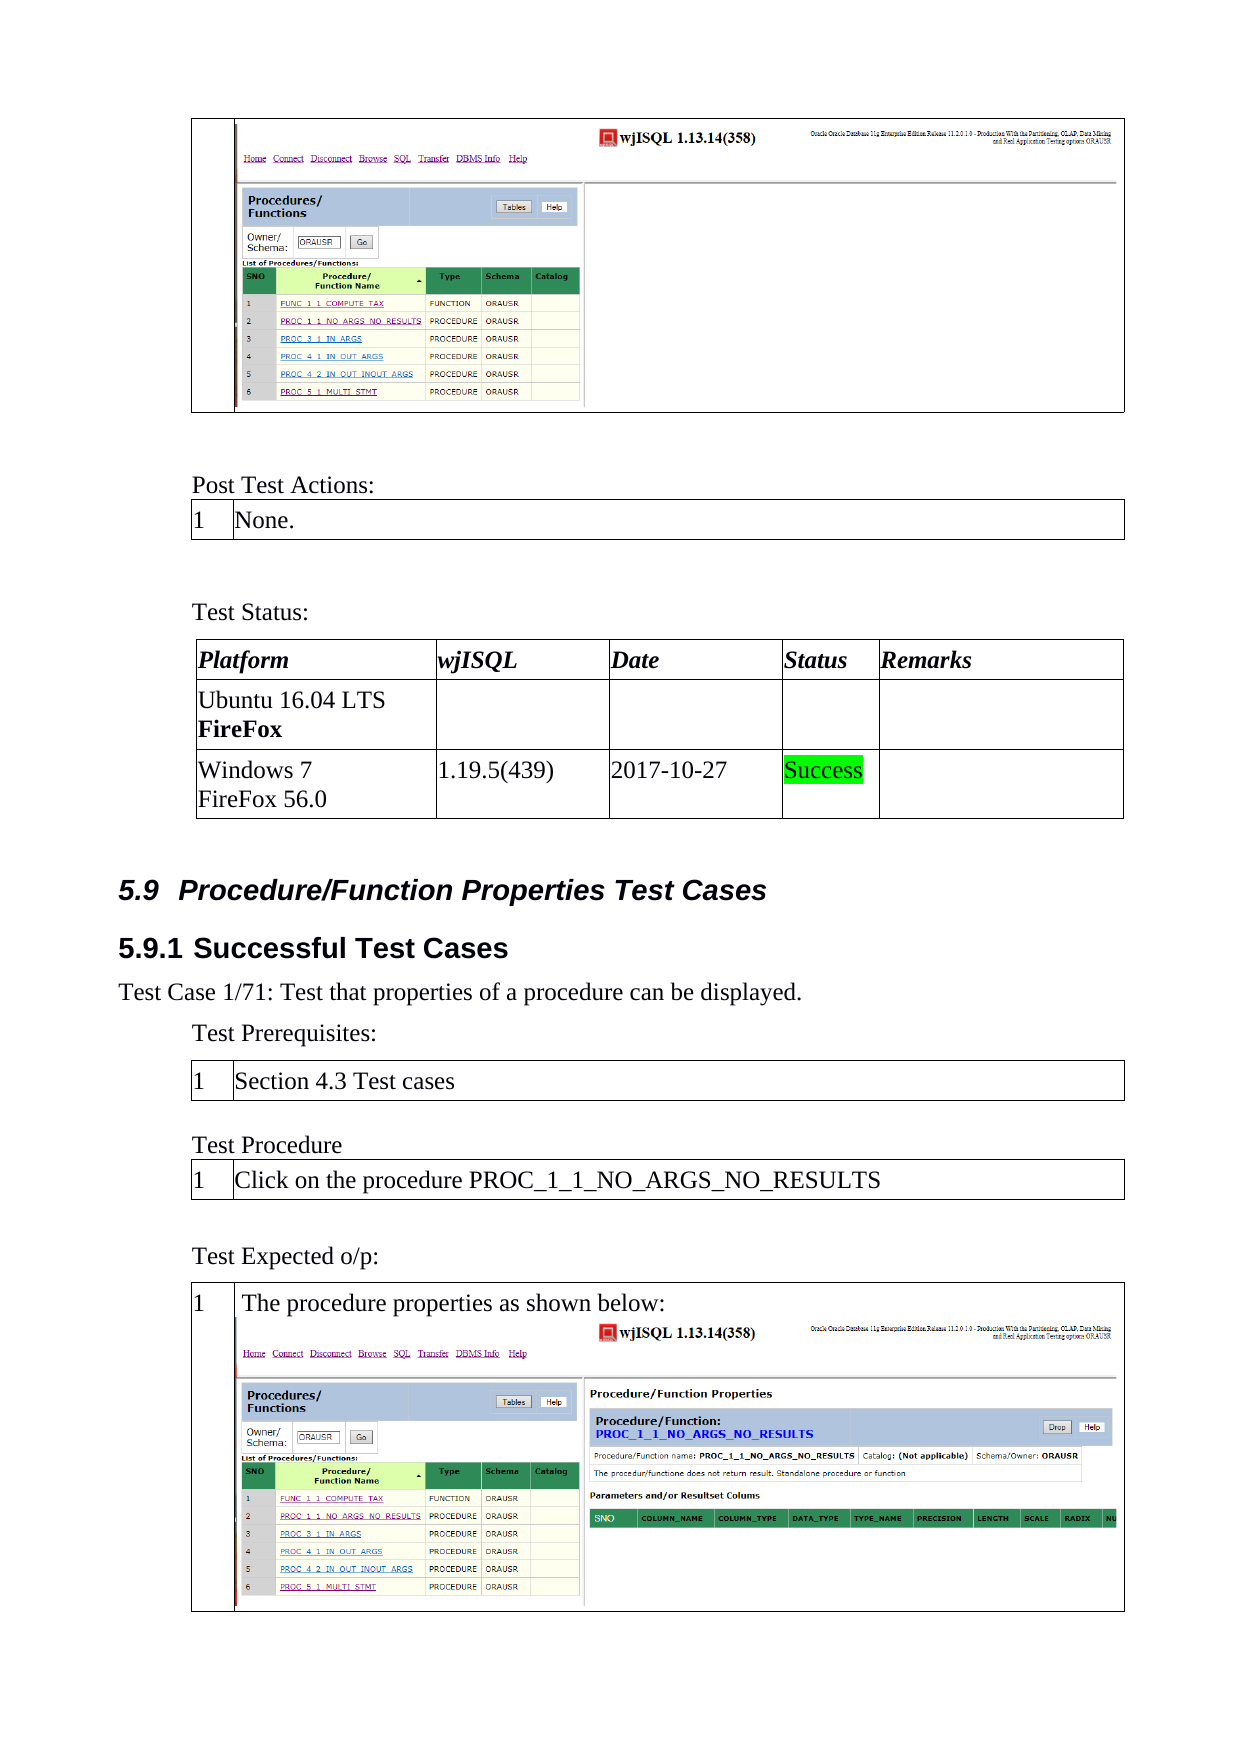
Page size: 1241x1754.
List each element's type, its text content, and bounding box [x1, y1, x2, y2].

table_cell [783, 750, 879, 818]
subtitle Successful Test Cases [118, 931, 1122, 965]
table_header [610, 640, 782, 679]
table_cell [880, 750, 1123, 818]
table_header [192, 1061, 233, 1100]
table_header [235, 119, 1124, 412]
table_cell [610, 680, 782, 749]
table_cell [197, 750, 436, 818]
picture [235, 124, 1117, 407]
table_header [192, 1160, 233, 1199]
text Test Procedure [118, 1130, 1122, 1158]
text Test Case 1/71: Test that properties of a procedure can be displayed. [118, 977, 1122, 1006]
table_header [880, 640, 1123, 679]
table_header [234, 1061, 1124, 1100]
text Test Expected o/p: [118, 1241, 1122, 1270]
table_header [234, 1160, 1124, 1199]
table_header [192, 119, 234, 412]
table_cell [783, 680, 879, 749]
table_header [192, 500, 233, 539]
text Test Prerequisites: [118, 1018, 1122, 1047]
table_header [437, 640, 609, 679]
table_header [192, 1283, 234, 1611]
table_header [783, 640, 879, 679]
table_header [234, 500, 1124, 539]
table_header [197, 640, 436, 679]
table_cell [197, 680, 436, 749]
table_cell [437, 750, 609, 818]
picture [235, 1317, 1117, 1606]
subtitle Procedure/Function Properties Test Cases [118, 873, 1122, 906]
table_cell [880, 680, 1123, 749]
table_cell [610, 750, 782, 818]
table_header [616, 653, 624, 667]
text Post Test Actions: [118, 470, 1122, 499]
text Test Status: [118, 597, 1122, 626]
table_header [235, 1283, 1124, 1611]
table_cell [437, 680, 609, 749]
